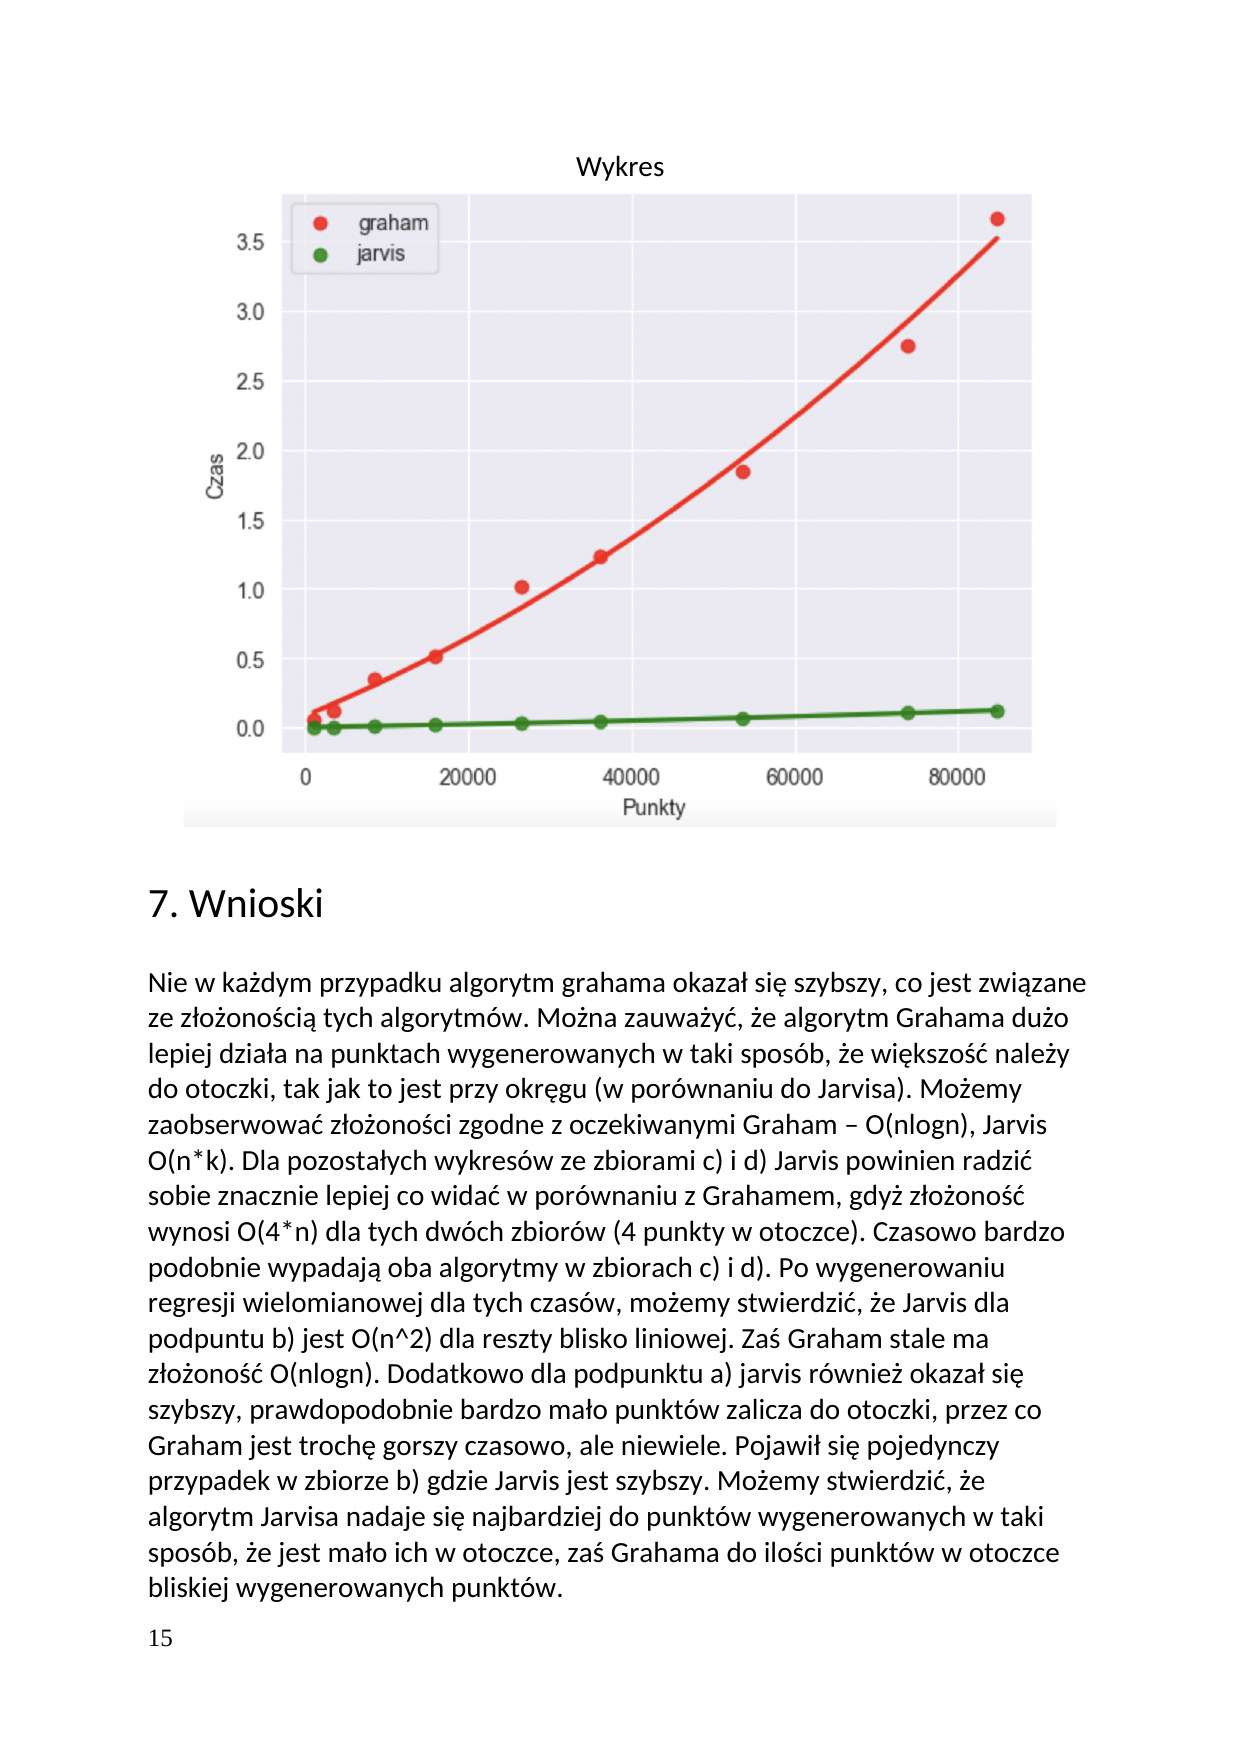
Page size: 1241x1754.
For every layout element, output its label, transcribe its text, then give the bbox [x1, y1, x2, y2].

text Nie w każdym przypadku algorytm grahama okazał się szybszy, co jest związane ze złożonością tych algorytmów. Można zauważyć, że algorytm Grahama dużo lepiej działa na punktach wygenerowanych w taki sposób, że większość należy do otoczki, tak jak to jest przy okręgu (w porównaniu do Jarvisa). Możemy zaobserwować złożoności zgodne z oczekiwanymi Graham – O(nlogn), Jarvis O(n*k). Dla pozostałych wykresów ze zbiorami c) i d) Jarvis powinien radzić sobie znacznie lepiej co widać w porównaniu z Grahamem, gdyż złożoność wynosi O(4*n) dla tych dwóch zbiorów (4 punkty w otoczce). Czasowo bardzo podobnie wypadają oba algorytmy w zbiorach c) i d). Po wygenerowaniu regresji wielomianowej dla tych czasów, możemy stwierdzić, że Jarvis dla podpuntu b) jest O(n^2) dla reszty blisko liniowej. Zaś Graham stale ma złożoność O(nlogn). Dodatkowo dla podpunktu a) jarvis również okazał się szybszy, prawdopodobnie bardzo mało punktów zalicza do otoczki, przez co Graham jest trochę gorszy czasowo, ale niewiele. Pojawił się pojedynczy przypadek w zbiorze b) gdzie Jarvis jest szybszy. Możemy stwierdzić, że algorytm Jarvisa nadaje się najbardziej do punktów wygenerowanych w taki sposób, że jest mało ich w otoczce, zaś Grahama do ilości punktów w otoczce bliskiej wygenerowanych punktów. [148, 964, 1093, 1605]
text Wykres [148, 148, 1093, 183]
picture [183, 183, 1057, 827]
text 7. Wnioski [148, 877, 1093, 928]
